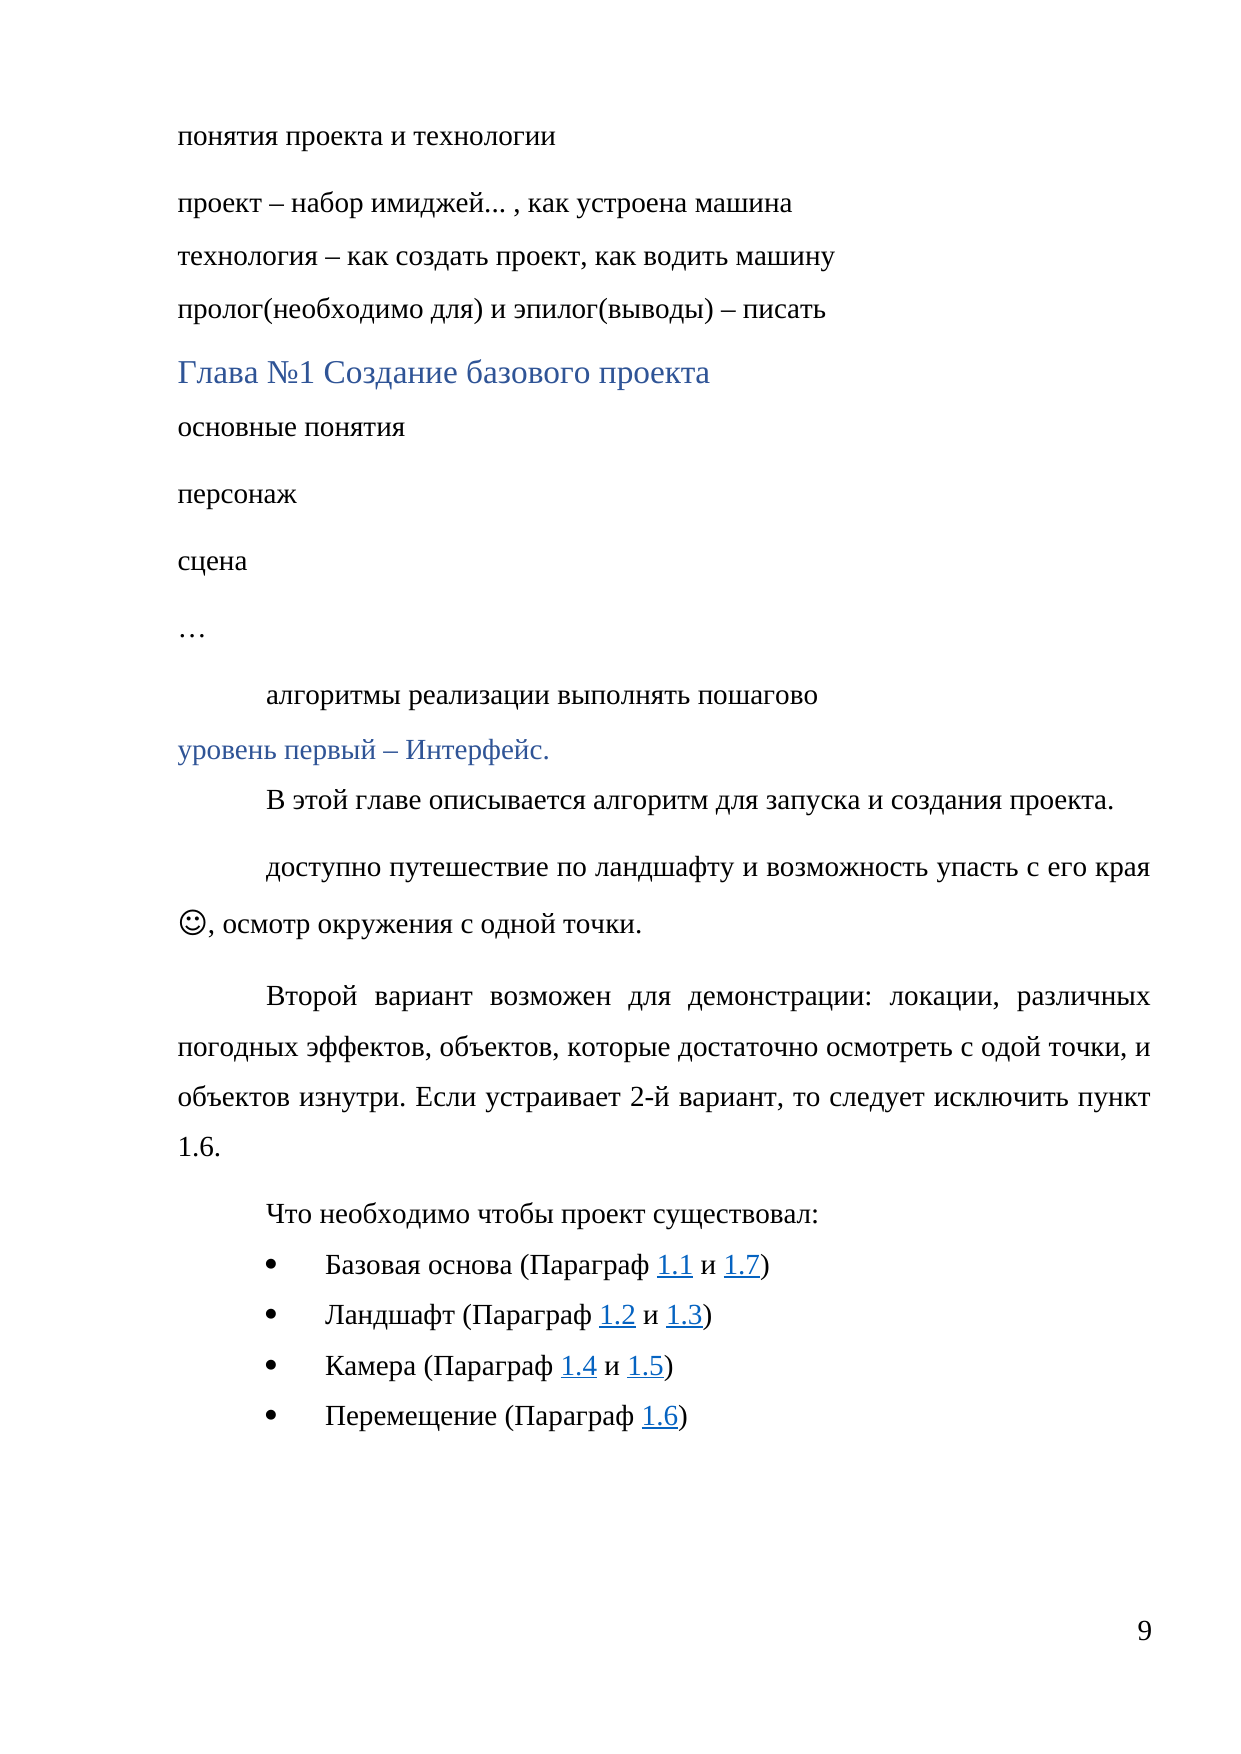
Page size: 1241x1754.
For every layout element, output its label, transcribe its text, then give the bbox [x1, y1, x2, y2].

subtitle Глава №1 Создание базового проекта [177, 352, 1152, 390]
list Перемещение (Параграф 1.6) [177, 1398, 1152, 1432]
list Базовая основа (Параграф 1.1 и 1.7) [177, 1247, 1152, 1280]
text основные понятия [177, 409, 1152, 443]
subtitle уровень первый – Интерфейс. [177, 732, 1152, 765]
text персонаж [177, 476, 1152, 510]
list Камера (Параграф 1.4 и 1.5) [177, 1348, 1152, 1381]
text доступно путешествие по ландшафту и возможность упасть с его края☺, осмотр окружения с одной точки. [177, 849, 1152, 942]
text … [177, 610, 1152, 644]
text сцена [177, 543, 1152, 577]
text проект – набор имиджей... , как устроена машина [177, 185, 1152, 219]
list Ландшафт (Параграф 1.2 и 1.3) [177, 1297, 1152, 1331]
text В этой главе описывается алгоритм для запуска и создания проекта. [177, 782, 1152, 816]
text Второй вариант возможен для демонстрации: локации, различных погодных эффектов, объектов, которые достаточно осмотреть с одой точки, и объектов изнутри. Если устраивает 2-й вариант, то следует исключить пункт 1.6. [177, 978, 1152, 1163]
text алгоритмы реализации выполнять пошагово [177, 677, 1152, 711]
text пролог(необходимо для) и эпилог(выводы) – писать [177, 291, 1152, 324]
text Что необходимо чтобы проект существовал: [177, 1196, 1152, 1230]
text понятия проекта и технологии [177, 118, 1152, 152]
text технология – как создать проект, как водить машину [177, 238, 1152, 271]
